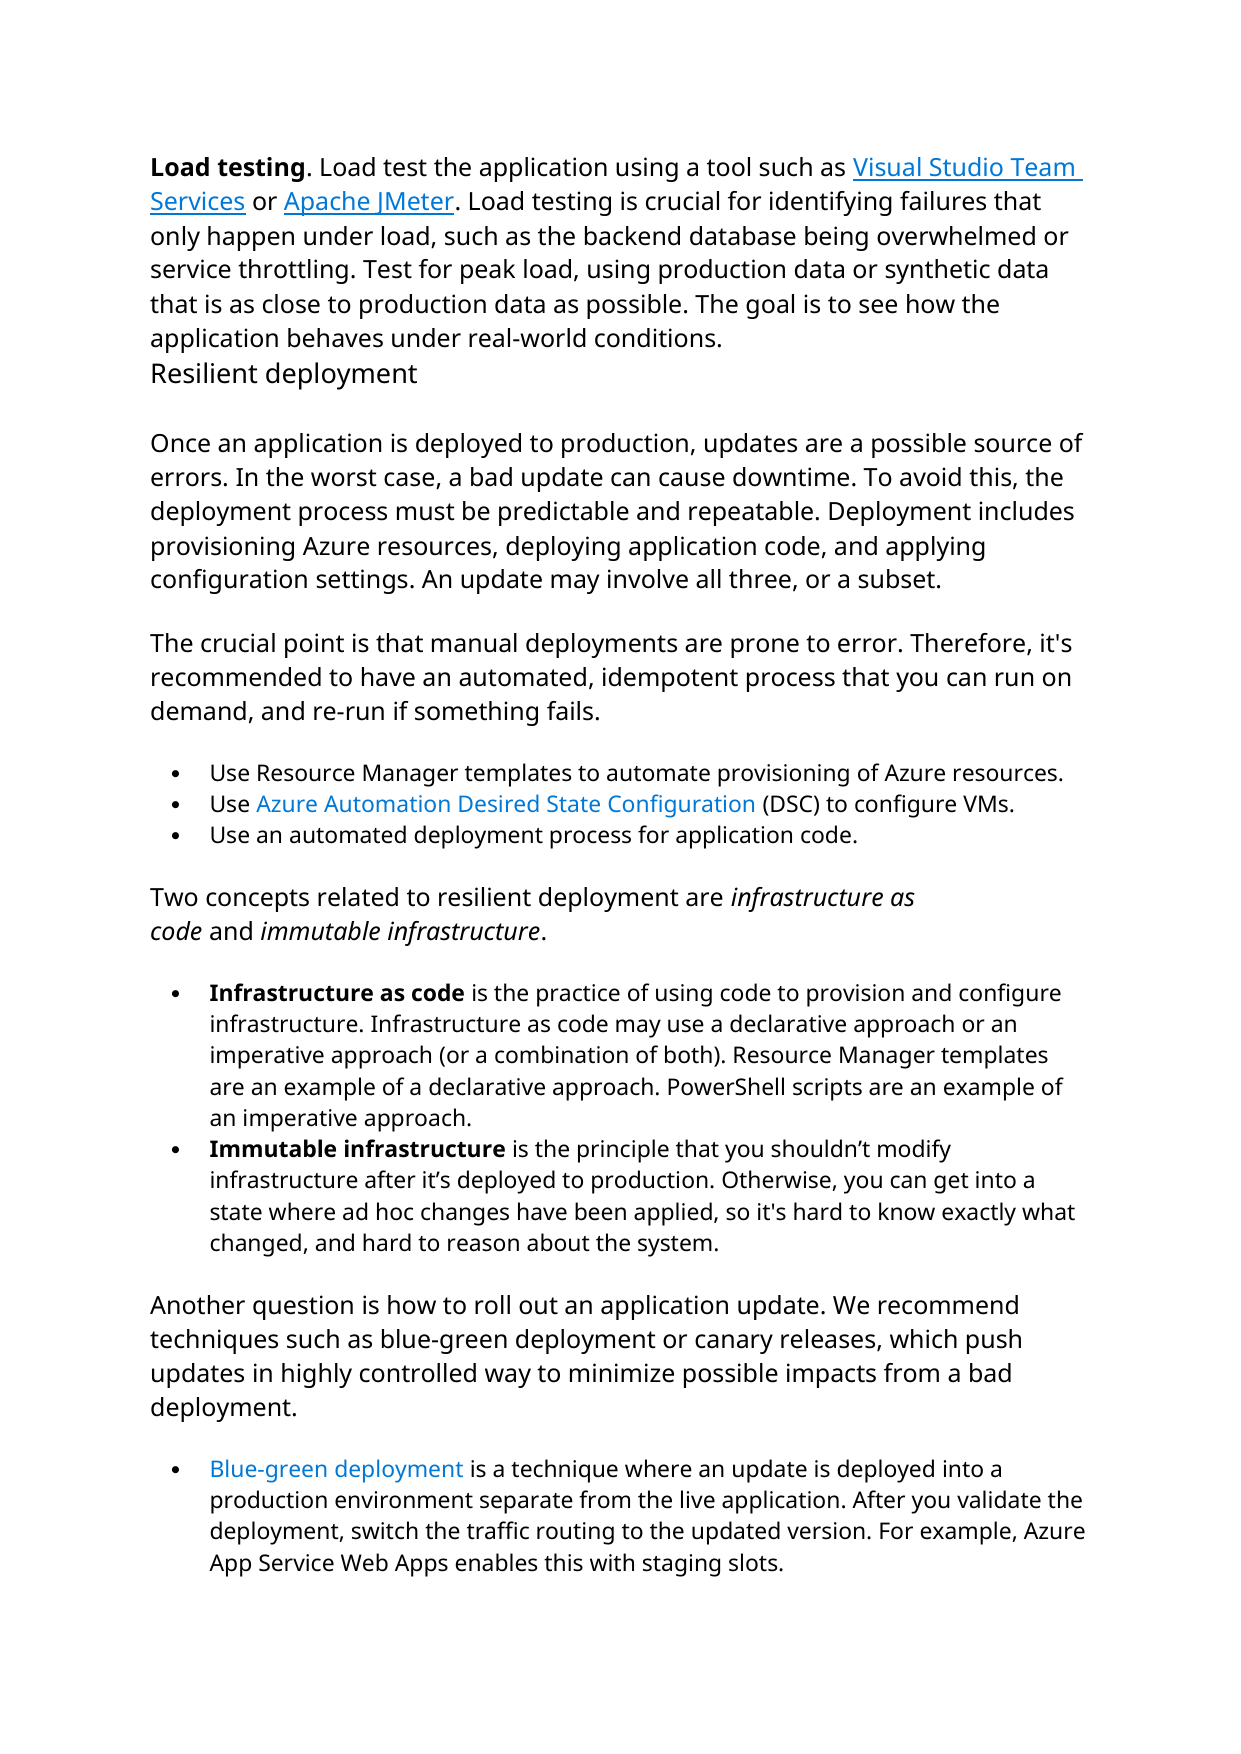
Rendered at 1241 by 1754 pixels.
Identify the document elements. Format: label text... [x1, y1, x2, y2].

list Infrastructure as code is the practice of using code to provision and configure infrastructure. Infrastructure as code may use a declarative approach or an imperative approach (or a combination of both). Resource Manager templates are an example of a declarative approach. PowerShell scripts are an example of an imperative approach. [172, 977, 1090, 1133]
list Blue-green deployment is a technique where an update is deployed into a production environment separate from the live application. After you validate the deployment, switch the traffic routing to the updated version. For example, Azure App Service Web Apps enables this with staging slots. [172, 1453, 1090, 1578]
subtitle Resilient deployment [150, 354, 1090, 391]
list Use an automated deployment process for application code. [172, 819, 1090, 851]
list Use Resource Manager templates to automate provisioning of Azure resources. [172, 757, 1090, 788]
list Use Azure Automation Desired State Configuration (DSC) to configure VMs. [172, 788, 1090, 819]
text The crucial point is that manual deployments are prone to error. Therefore, it's recommended to have an automated, idempotent process that you can run on demand, and re-run if something fails. [150, 625, 1090, 728]
text Another question is how to roll out an application update. We recommend techniques such as blue-green deployment or canary releases, which push updates in highly controlled way to minimize possible impacts from a bad deployment. [150, 1287, 1090, 1424]
text Load testing. Load test the application using a tool such as Visual Studio Team Services or Apache JMeter. Load testing is crucial for identifying failures that only happen under load, such as the backend database being overwhelmed or service throttling. Test for peak load, using production data or synthetic data that is as close to production data as possible. The goal is to see how the application behaves under real-world conditions. [150, 150, 1090, 354]
list Immutable infrastructure is the principle that you shouldn’t modify infrastructure after it’s deployed to production. Otherwise, you can get into a state where ad hoc changes have been applied, so it's hard to know exactly what changed, and hard to reason about the system. [172, 1133, 1090, 1258]
text Two concepts related to resilient deployment are infrastructure as code and immutable infrastructure. [150, 880, 1090, 948]
text Once an application is deployed to production, updates are a possible source of errors. In the worst case, a bad update can cause downtime. To avoid this, the deployment process must be predictable and repeatable. Deployment includes provisioning Azure resources, deploying application code, and applying configuration settings. An update may involve all three, or a subset. [150, 426, 1090, 596]
